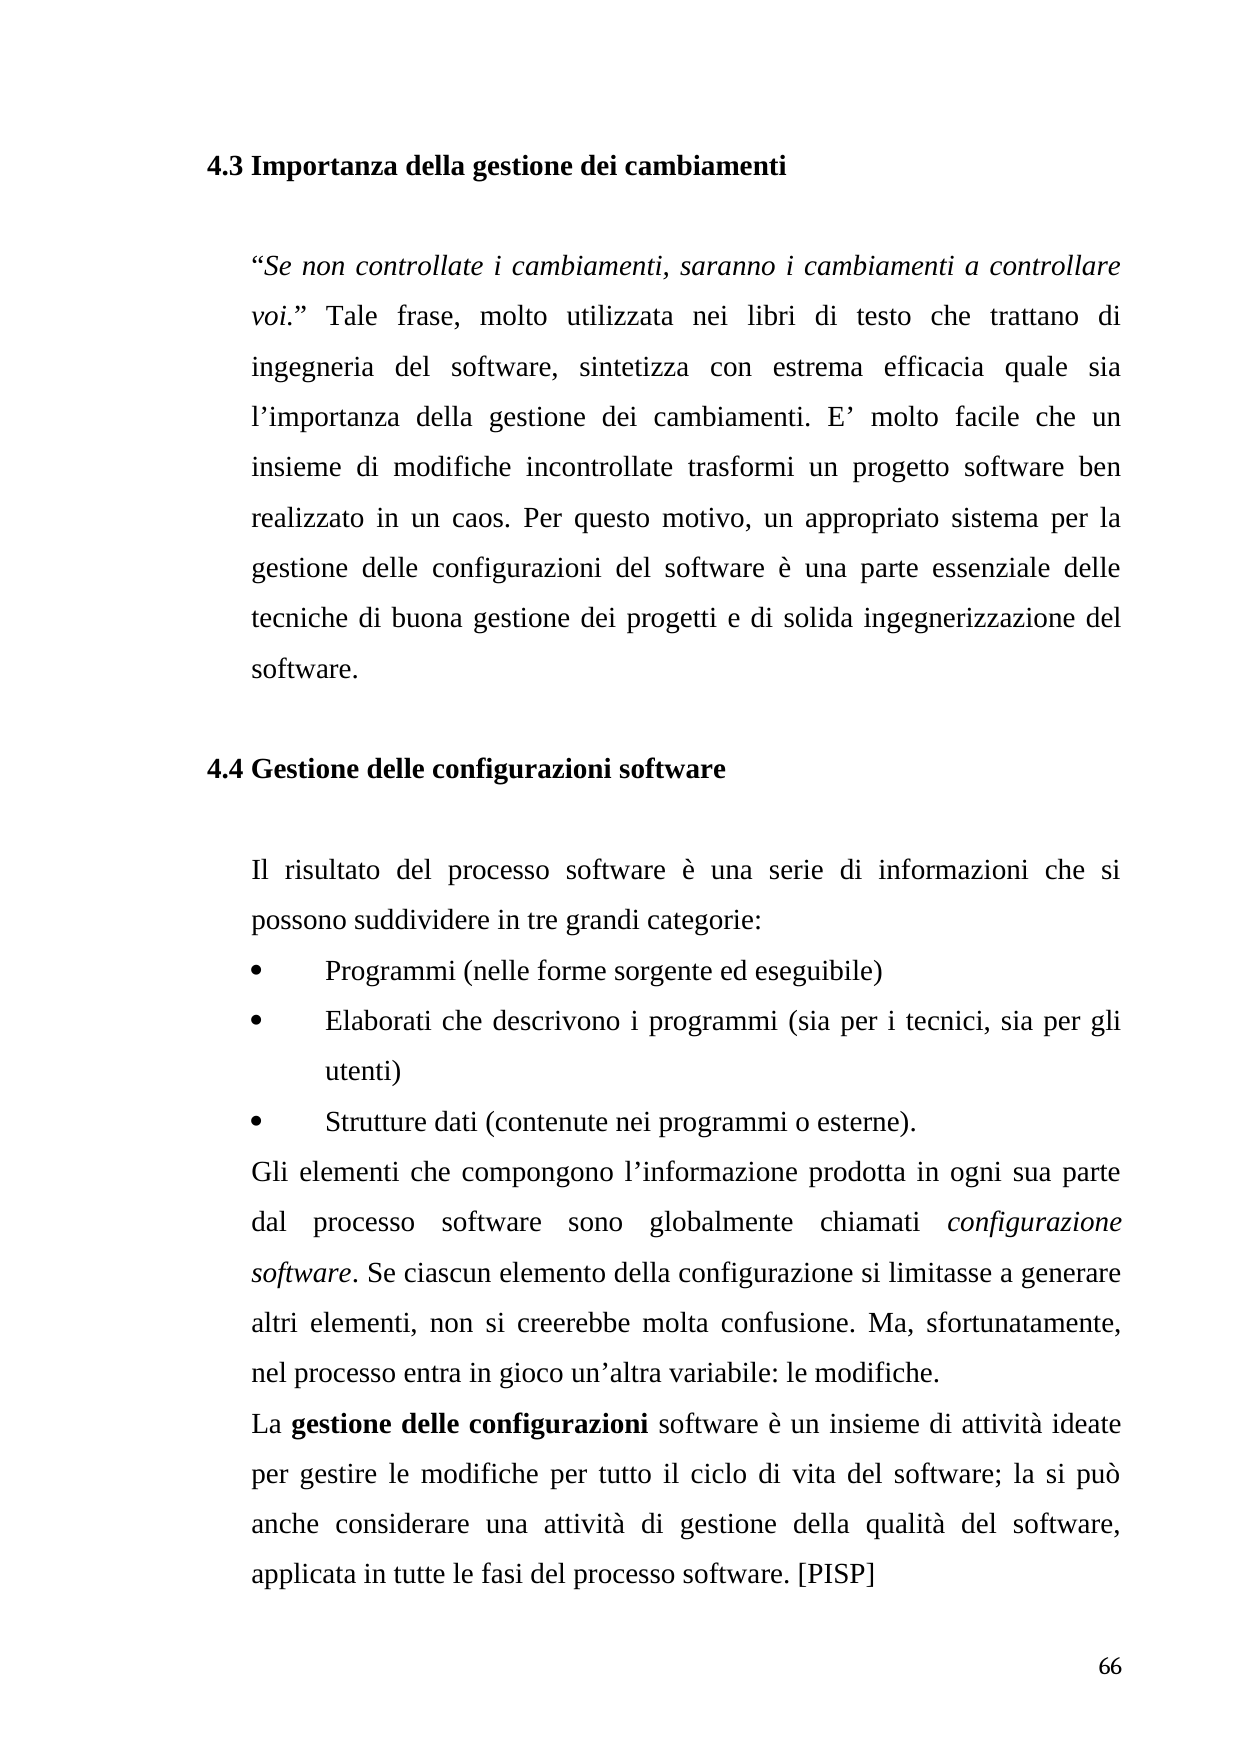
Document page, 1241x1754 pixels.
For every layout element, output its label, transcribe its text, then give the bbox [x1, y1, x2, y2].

text 4.4 Gestione delle configurazioni software [177, 751, 1122, 785]
text Il risultato del processo software è una serie di informazioni che si possono suddividere in tre grandi categorie: [251, 852, 1122, 936]
list Programmi (nelle forme sorgente ed eseguibile) [251, 953, 1122, 986]
text La gestione delle configurazioni software è un insieme di attività ideate per gestire le modifiche per tutto il ciclo di vita del software; la si può anche considerare una attività di gestione della qualità del software, applicata in tutte le fasi del processo software. [PISP] [251, 1406, 1122, 1590]
list Strutture dati (contenute nei programmi o esterne). [251, 1104, 1122, 1137]
list Elaborati che descrivono i programmi (sia per i tecnici, sia per gli utenti) [251, 1003, 1122, 1087]
text “Se non controllate i cambiamenti, saranno i cambiamenti a controllare voi.” Tale frase, molto utilizzata nei libri di testo che trattano di ingegneria del software, sintetizza con estrema efficacia quale sia l’importanza della gestione dei cambiamenti. E’ molto facile che un insieme di modifiche incontrollate trasformi un progetto software ben realizzato in un caos. Per questo motivo, un appropriato sistema per la gestione delle configurazioni del software è una parte essenziale delle tecniche di buona gestione dei progetti e di solida ingegnerizzazione del software. [251, 248, 1122, 684]
text 4.3 Importanza della gestione dei cambiamenti [207, 148, 1122, 181]
text Gli elementi che compongono l’informazione prodotta in ogni sua parte dal processo software sono globalmente chiamati configurazione software. Se ciascun elemento della configurazione si limitasse a generare altri elementi, non si creerebbe molta confusione. Ma, sfortunatamente, nel processo entra in gioco un’altra variabile: le modifiche. [251, 1154, 1122, 1389]
